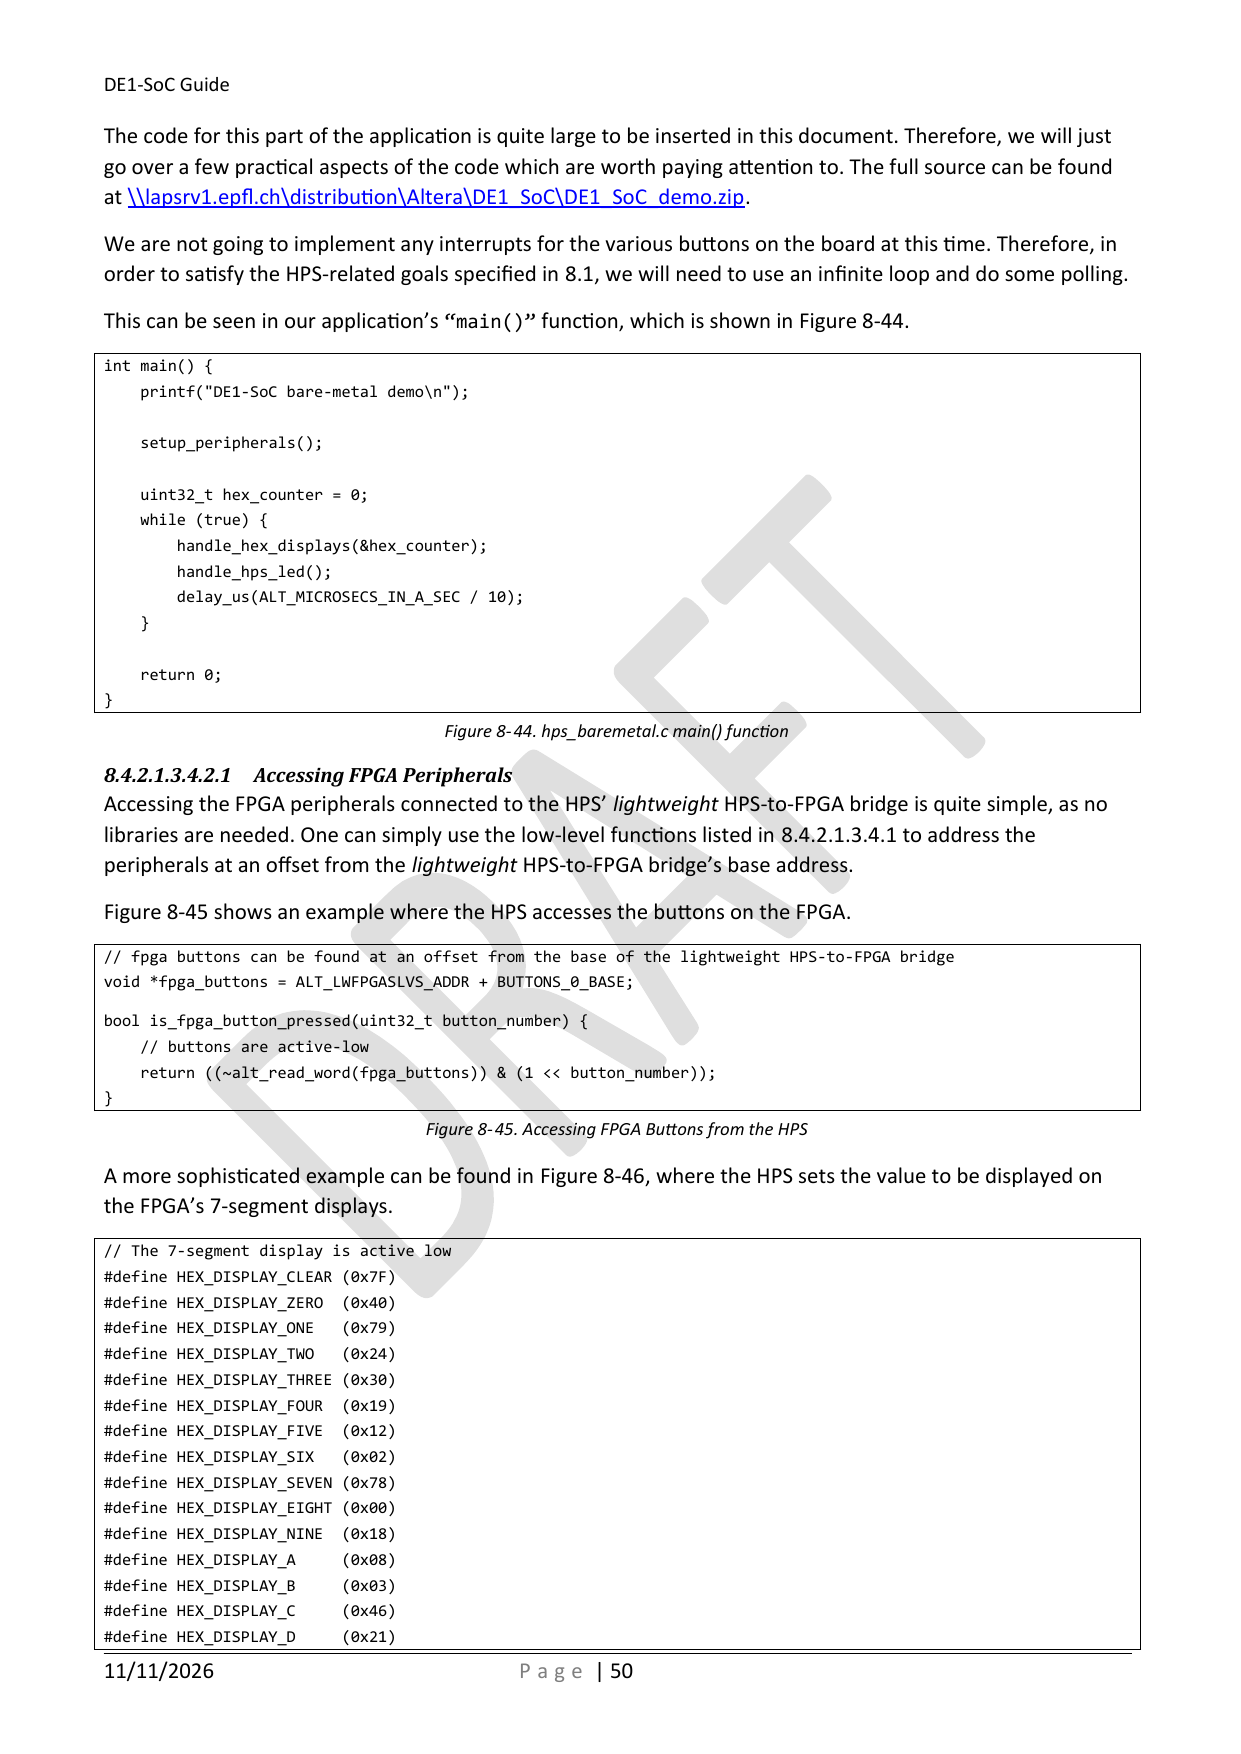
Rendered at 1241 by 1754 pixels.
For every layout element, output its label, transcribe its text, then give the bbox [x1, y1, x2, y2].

text #define HEX_DISPLAY_THREE (0x30) [95, 1367, 1140, 1389]
text Accessing the FPGA peripherals connected to the HPS’ lightweight HPS-to-FPGA bridge is quite simple, as no libraries are needed. One can simply use the low-level functions listed in 8.4.2.1.3.4.1 to address the peripherals at an offset from the lightweight HPS-to-FPGA bridge’s base address. [103, 789, 1132, 878]
text #define HEX_DISPLAY_SEVEN (0x78) [95, 1470, 1140, 1492]
text } [95, 1086, 1140, 1110]
text printf("DE1-SoC bare-metal demo\n"); [95, 379, 1140, 401]
text } [95, 610, 1140, 633]
text #define HEX_DISPLAY_FOUR (0x19) [95, 1393, 1140, 1415]
text } [95, 687, 1140, 712]
text The code for this part of the application is quite large to be inserted in this document. Therefore, we will just go over a few practical aspects of the code which are worth paying attention to. The full source can be found at \\lapsrv1.epfl.ch\distribution\Altera\DE1_SoC\DE1_SoC_demo.zip. [103, 122, 1132, 210]
text #define HEX_DISPLAY_EIGHT (0x00) [95, 1496, 1140, 1518]
text We are not going to implement any interrupts for the various buttons on the board at this time. Therefore, in order to satisfy the HPS-related goals specified in 8.1, we will need to use an infinite loop and do some polling. [103, 229, 1132, 287]
text uint32_t hex_counter = 0; [95, 482, 1140, 504]
text // fpga buttons can be found at an offset from the base of the lightweight HPS-to-FPGA bridge [95, 945, 1140, 966]
text setup_peripherals(); [95, 430, 1140, 453]
text #define HEX_DISPLAY_NINE (0x18) [95, 1521, 1140, 1544]
text int main() { [95, 354, 1140, 376]
text return 0; [95, 662, 1140, 684]
text // The 7-segment display is active low [95, 1239, 1140, 1261]
subtitle Accessing FPGA Peripherals [103, 763, 1132, 788]
text #define HEX_DISPLAY_CLEAR (0x7F) [95, 1264, 1140, 1287]
text #define HEX_DISPLAY_A (0x08) [95, 1547, 1140, 1570]
text #define HEX_DISPLAY_C (0x46) [95, 1598, 1140, 1621]
text return ((~alt_read_word(fpga_buttons)) & (1 << button_number)); [95, 1060, 1140, 1082]
text #define HEX_DISPLAY_FIVE (0x12) [95, 1418, 1140, 1441]
text #define HEX_DISPLAY_ZERO (0x40) [95, 1290, 1140, 1312]
text #define HEX_DISPLAY_D (0x21) [95, 1624, 1140, 1649]
text while (true) { [95, 507, 1140, 530]
text #define HEX_DISPLAY_B (0x03) [95, 1573, 1140, 1595]
text #define HEX_DISPLAY_ONE (0x79) [95, 1316, 1140, 1338]
text #define HEX_DISPLAY_TWO (0x24) [95, 1341, 1140, 1364]
text void *fpga_buttons = ALT_LWFPGASLVS_ADDR + BUTTONS_0_BASE; bool is_fpga_button_pressed(uint32_t button_number) { [95, 969, 1140, 1031]
text handle_hex_displays(&hex_counter); [95, 533, 1140, 556]
text #define HEX_DISPLAY_SIX (0x02) [95, 1444, 1140, 1467]
text // buttons are active-low [95, 1034, 1140, 1057]
text handle_hps_led(); [95, 559, 1140, 581]
text delay_us(ALT_MICROSECS_IN_A_SEC / 10); [95, 584, 1140, 607]
